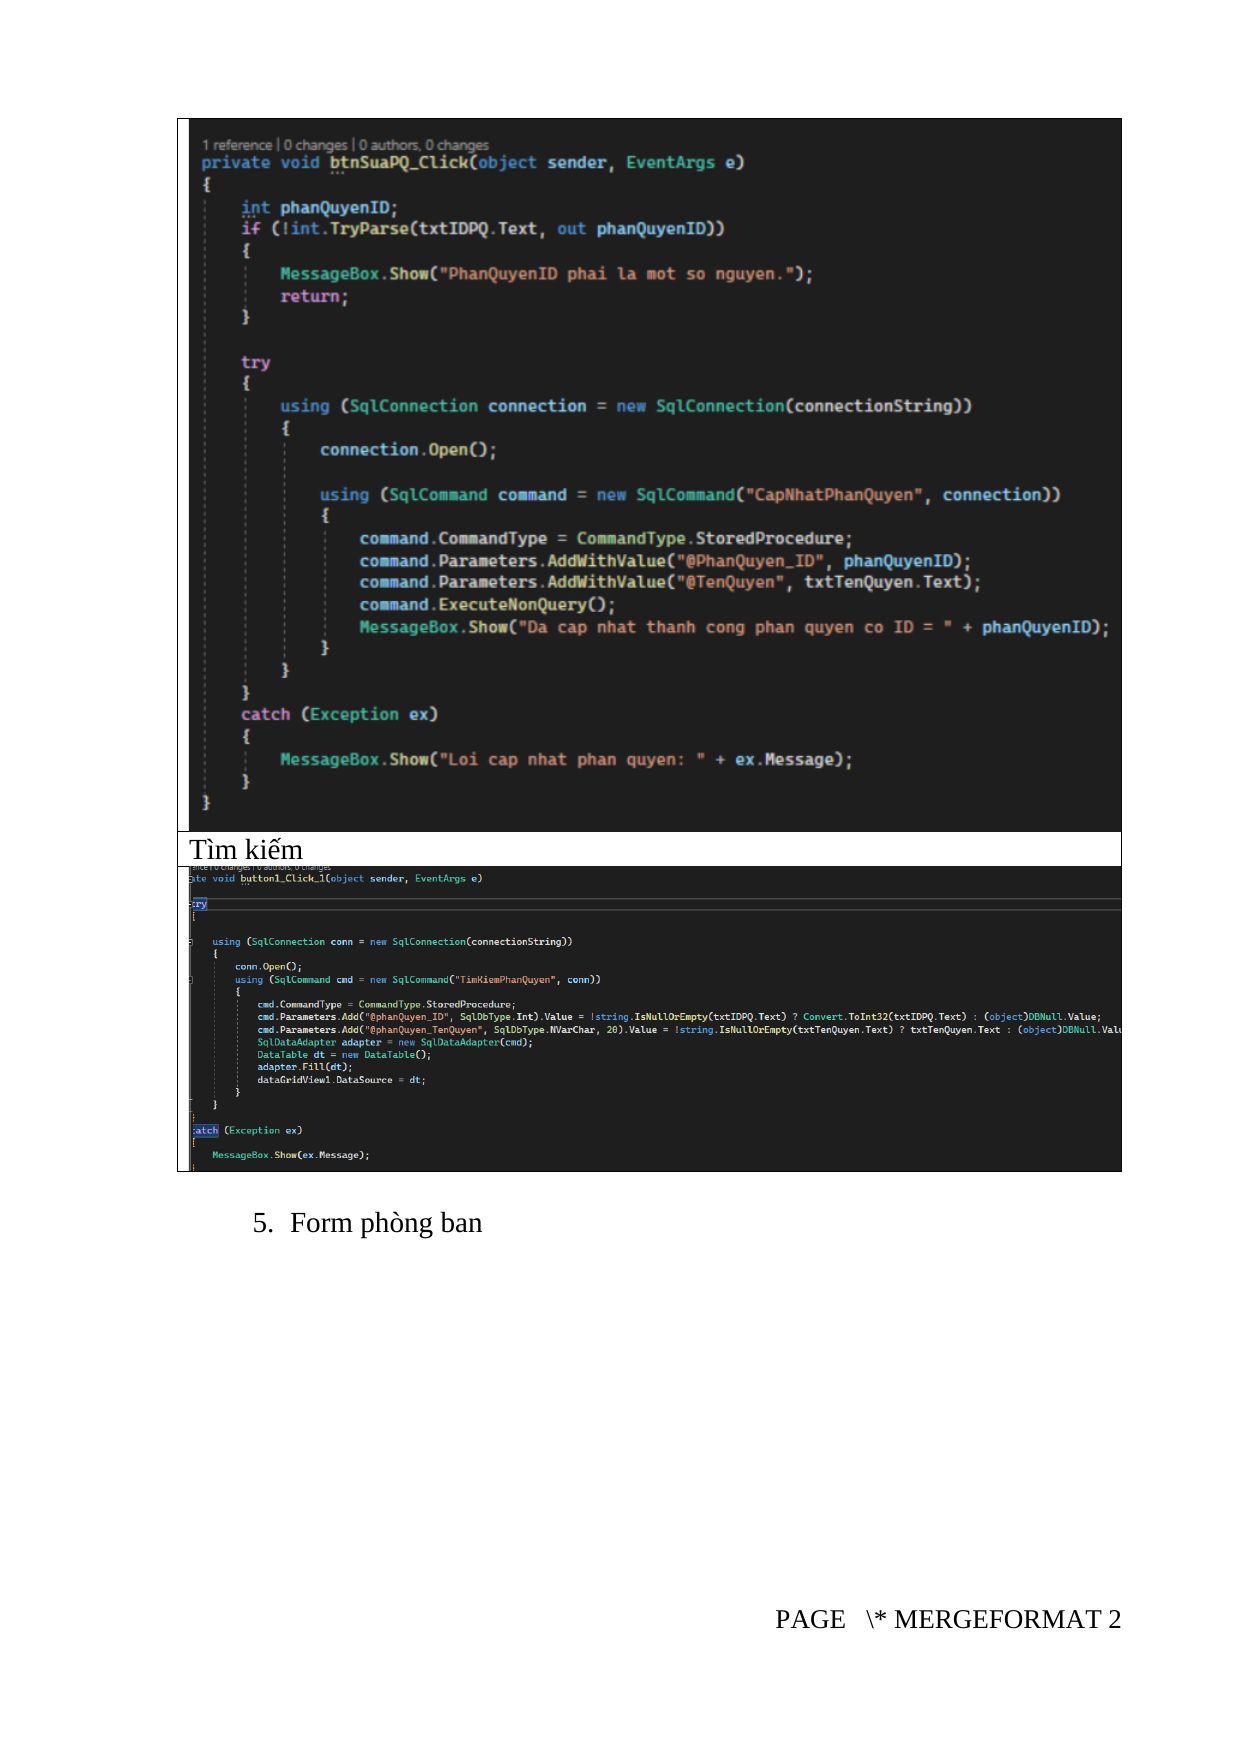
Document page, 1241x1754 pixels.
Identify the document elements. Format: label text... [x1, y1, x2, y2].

list Form phòng ban [252, 1206, 1122, 1239]
table_cell [178, 867, 188, 1171]
table_cell [178, 119, 188, 831]
table_cell Tìm kiếm [178, 832, 1121, 866]
picture [188, 119, 1122, 832]
picture [188, 866, 1122, 1171]
